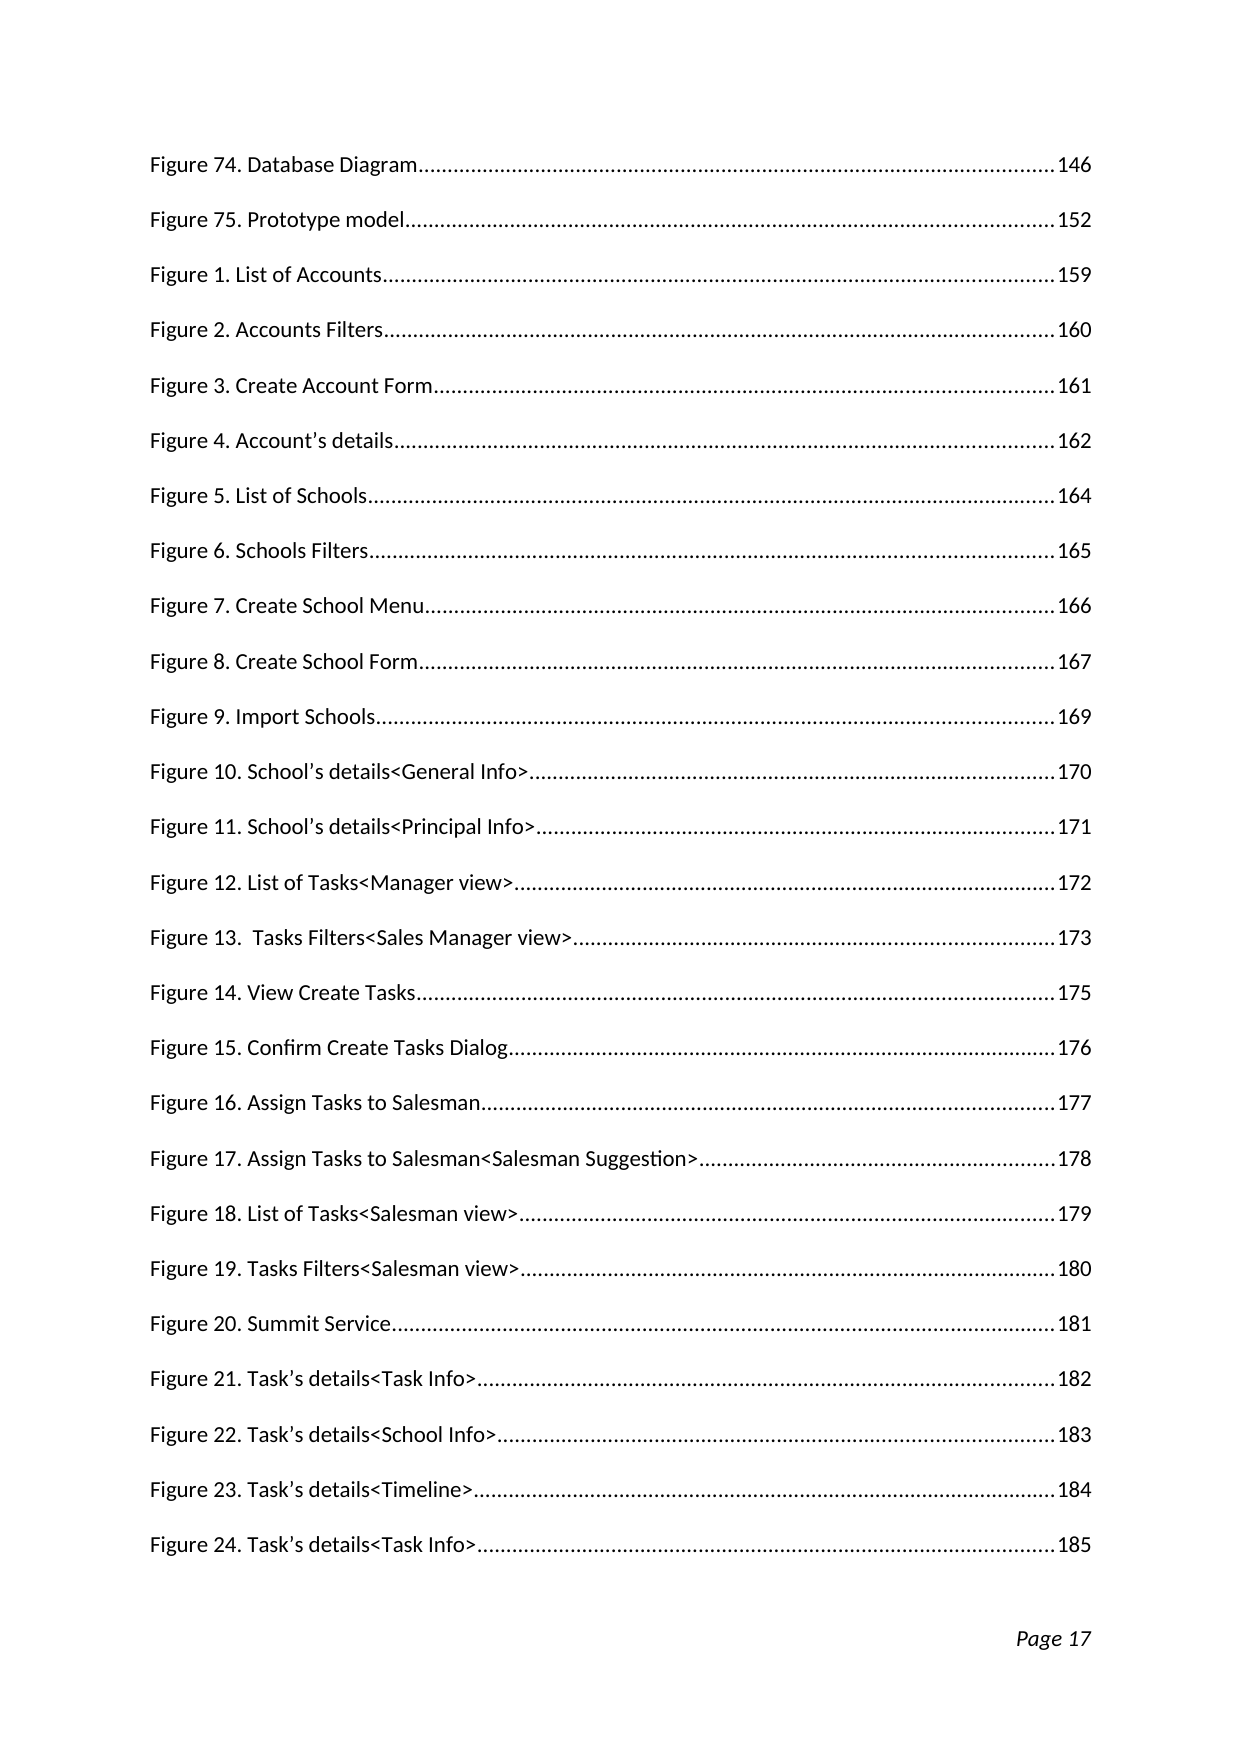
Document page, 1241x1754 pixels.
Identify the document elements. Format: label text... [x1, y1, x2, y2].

text Figure 21. Task’s details<Task Info> 182 [150, 1364, 1093, 1393]
text Figure 4. Account’s details 162 [150, 426, 1093, 454]
text Figure 9. Import Schools 169 [150, 702, 1093, 730]
text Figure 1. List of Accounts 159 [150, 260, 1093, 288]
text Figure 23. Task’s details<Timeline> 184 [150, 1475, 1093, 1503]
text Figure 75. Prototype model 152 [150, 205, 1093, 233]
text Figure 3. Create Account Form 161 [150, 371, 1093, 399]
text Figure 15. Confirm Create Tasks Dialog 176 [150, 1033, 1093, 1061]
text Figure 24. Task’s details<Task Info> 185 [150, 1530, 1093, 1558]
text Figure 7. Create School Menu 166 [150, 592, 1093, 620]
text Figure 8. Create School Form 167 [150, 647, 1093, 675]
text Figure 20. Summit Service 181 [150, 1309, 1093, 1337]
text Figure 6. Schools Filters 165 [150, 536, 1093, 564]
text Figure 18. List of Tasks<Salesman view> 179 [150, 1199, 1093, 1227]
text Figure 5. List of Schools 164 [150, 481, 1093, 509]
text Figure 16. Assign Tasks to Salesman 177 [150, 1088, 1093, 1117]
text Figure 12. List of Tasks<Manager view> 172 [150, 868, 1093, 896]
text Figure 19. Tasks Filters<Salesman view> 180 [150, 1254, 1093, 1282]
text Figure 17. Assign Tasks to Salesman<Salesman Suggestion> 178 [150, 1144, 1093, 1172]
text Figure 22. Task’s details<School Info> 183 [150, 1420, 1093, 1448]
text Figure 2. Accounts Filters 160 [150, 316, 1093, 344]
text Figure 14. View Create Tasks 175 [150, 978, 1093, 1006]
text Figure 13. Tasks Filters<Sales Manager view> 173 [150, 923, 1093, 951]
text Figure 11. School’s details<Principal Info> 171 [150, 812, 1093, 841]
text Figure 10. School’s details<General Info> 170 [150, 757, 1093, 785]
text Figure 74. Database Diagram 146 [150, 150, 1093, 178]
